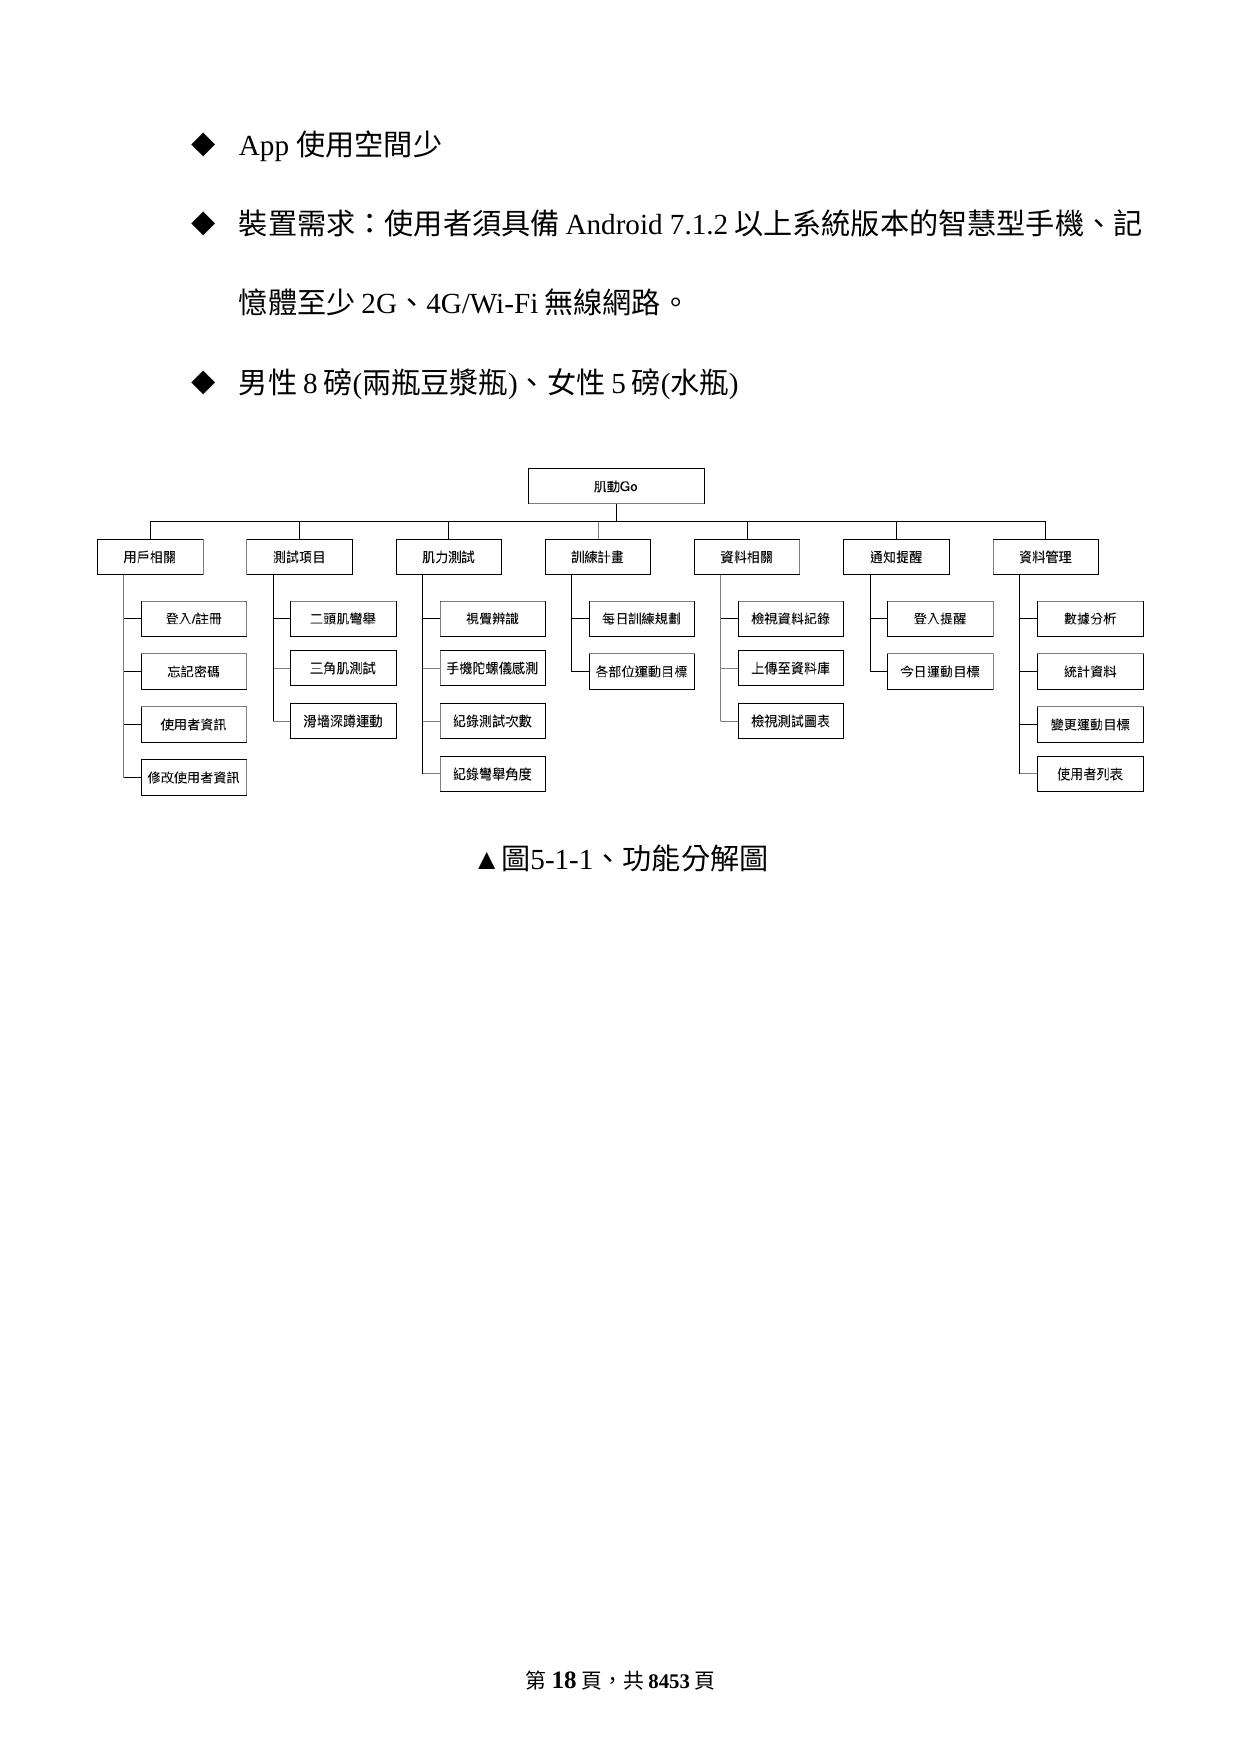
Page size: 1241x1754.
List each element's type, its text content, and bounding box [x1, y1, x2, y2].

picture [88, 460, 1152, 804]
list App 使用空間少 [189, 103, 1152, 182]
list 男性8磅(兩瓶豆漿瓶)、女性5磅(水瓶) [189, 341, 1152, 420]
list 裝置需求：使用者須具備Android 7.1.2以上系統版本的智慧型手機、記憶體至少2G、4G/Wi-Fi無線網路。 [189, 182, 1152, 341]
